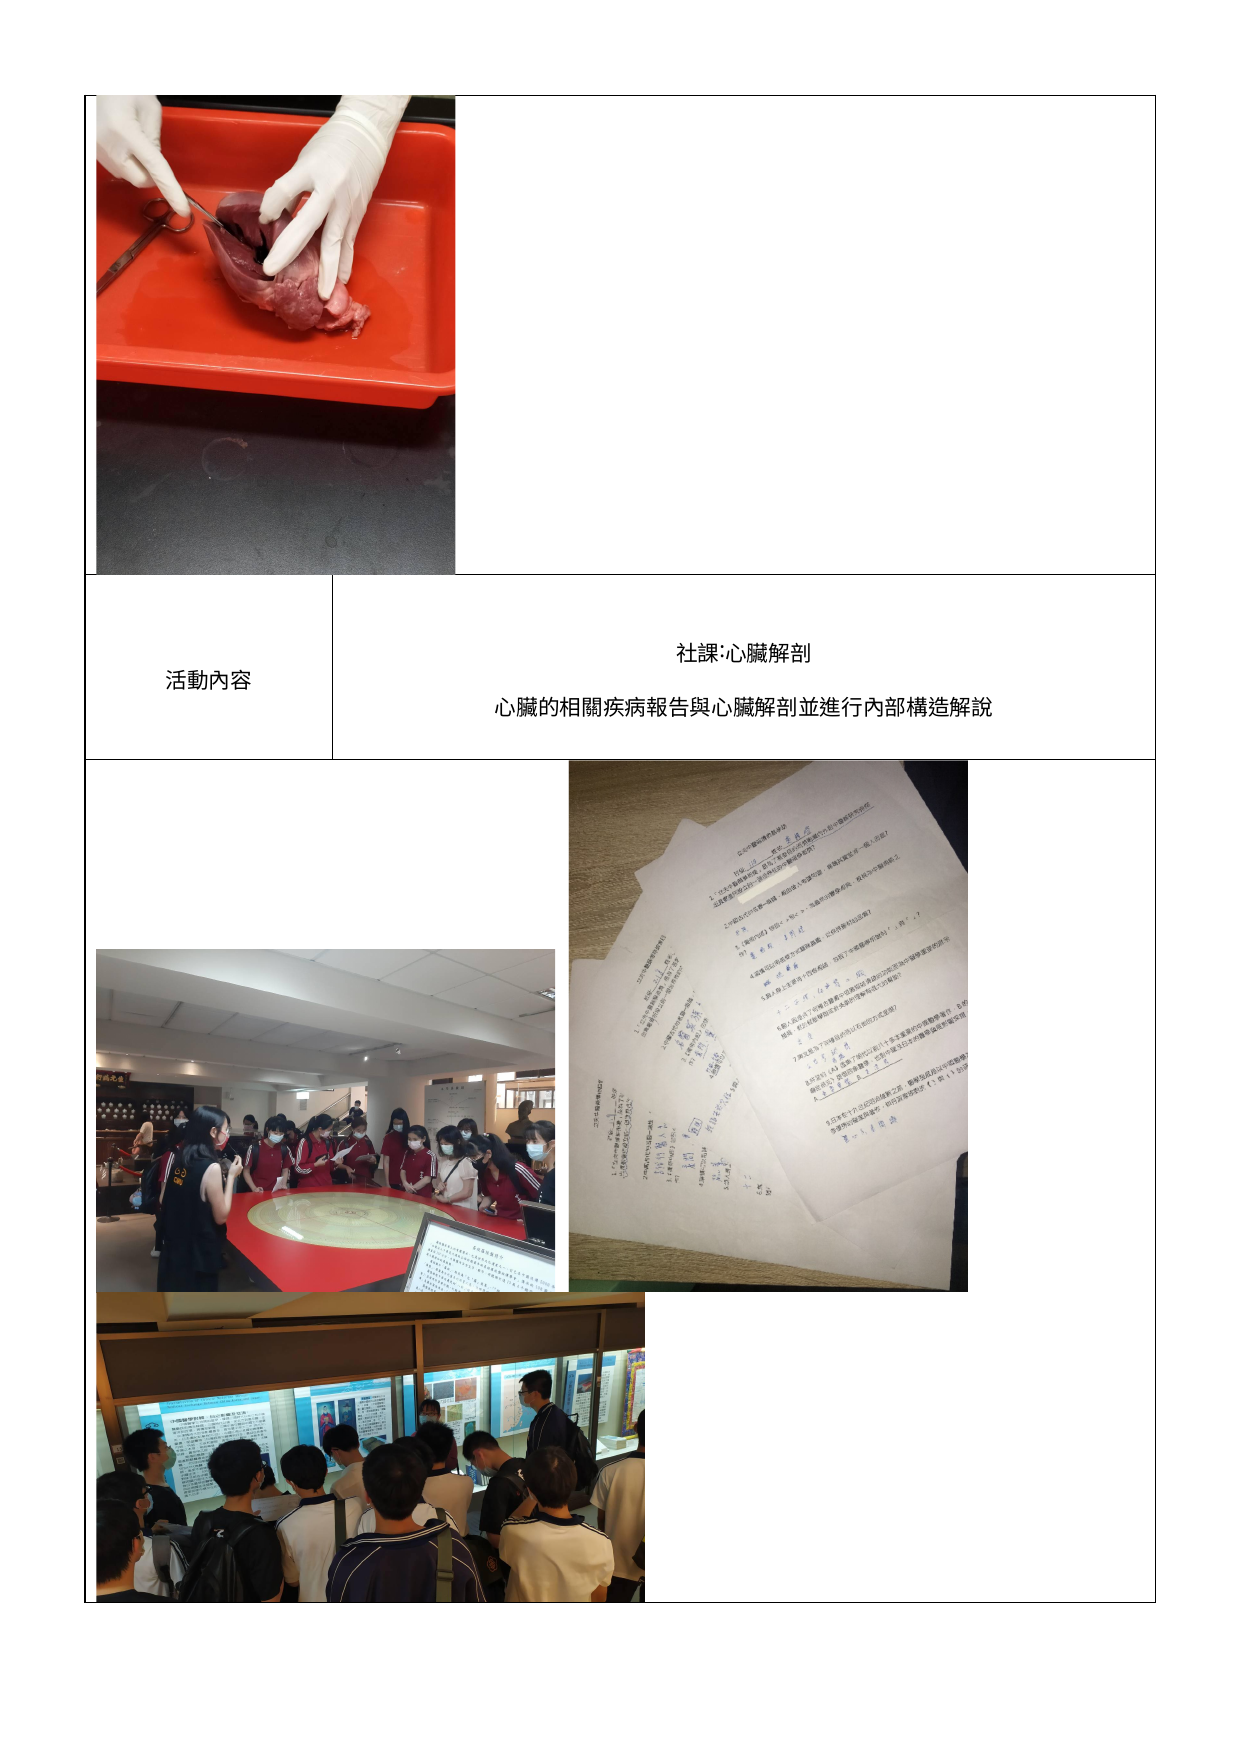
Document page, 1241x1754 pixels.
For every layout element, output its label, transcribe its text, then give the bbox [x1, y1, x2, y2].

table_cell [456, 96, 1155, 574]
table_cell [86, 760, 568, 1602]
table_cell 社課:心臟解剖 心臟的相關疾病報告與心臟解剖並進行內部構造解說 [333, 575, 1155, 759]
table_cell [86, 96, 96, 574]
picture [96, 95, 456, 575]
picture [96, 761, 968, 1602]
table_cell 活動內容 [86, 575, 332, 759]
table_cell [645, 760, 1155, 1602]
